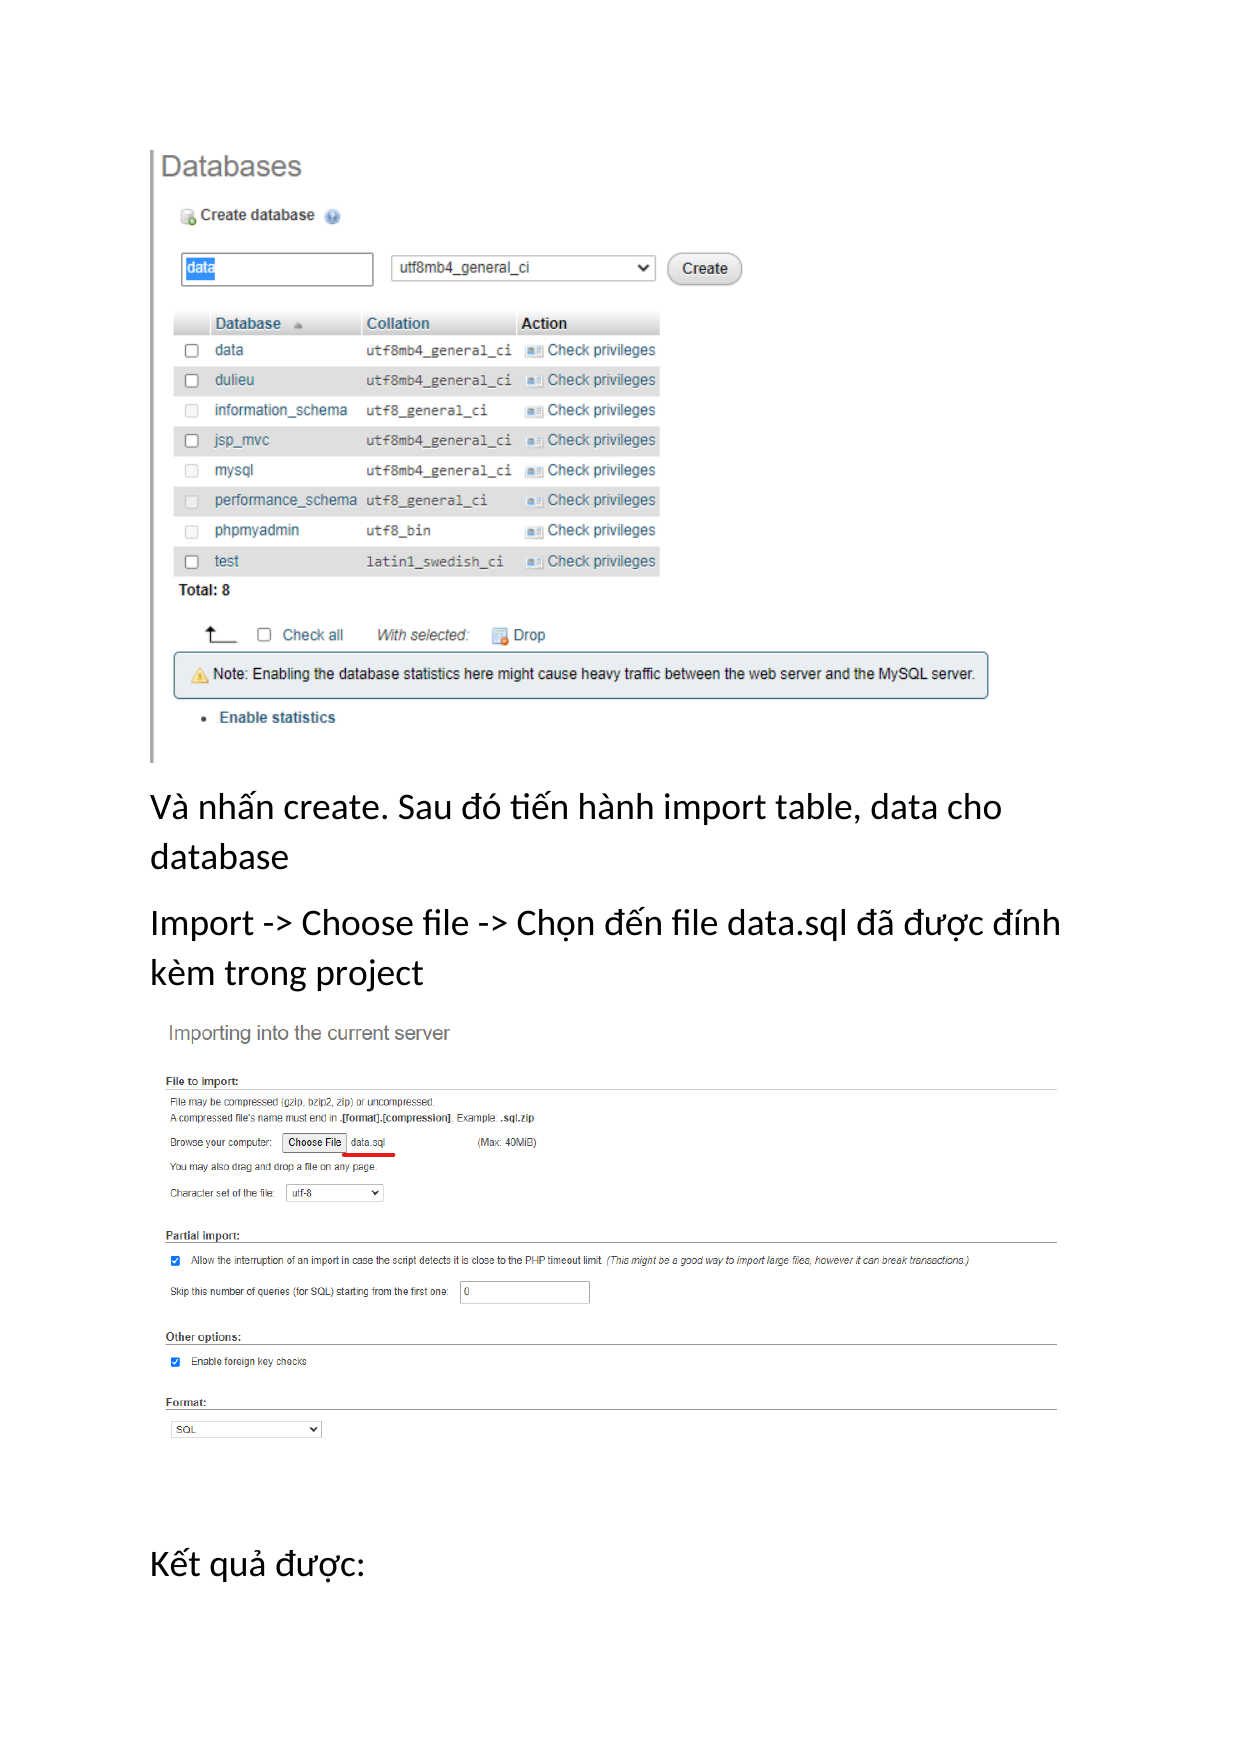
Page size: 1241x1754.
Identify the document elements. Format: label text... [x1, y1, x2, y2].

text Và nhấn create. Sau đó tiến hành import table, data cho database [150, 783, 1090, 879]
text Import -> Choose file -> Chọn đến file data.sql đã được đính kèm trong project [150, 899, 1090, 994]
picture [150, 1014, 1091, 1454]
text Kết quả được: [150, 1540, 1090, 1586]
picture [150, 150, 1091, 763]
